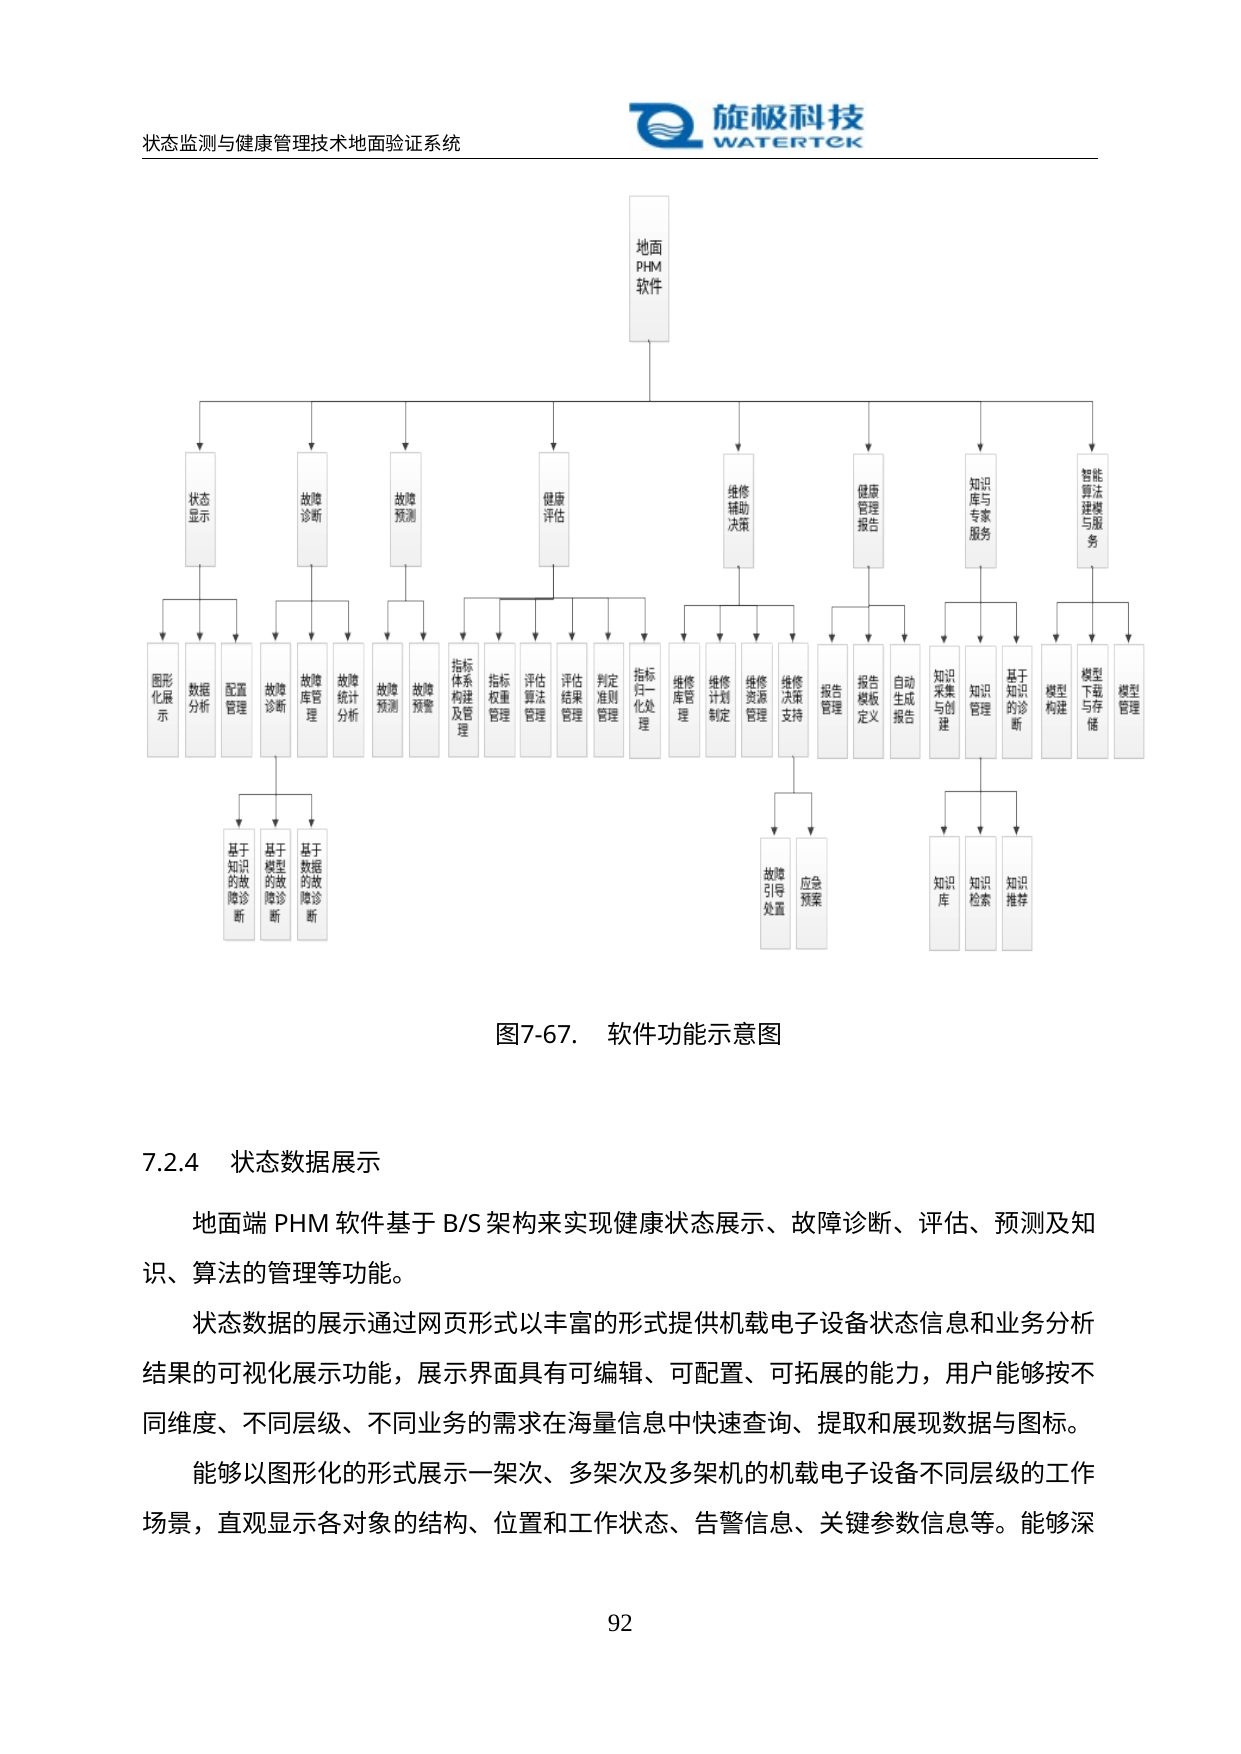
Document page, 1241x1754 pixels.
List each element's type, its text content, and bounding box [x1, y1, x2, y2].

text 状态数据展示 [142, 1127, 1098, 1195]
text 地面端PHM软件基于B/S架构来实现健康状态展示、故障诊断、评估、预测及知识、算法的管理等功能。 [142, 1204, 1098, 1290]
text 状态数据的展示通过网页形式以丰富的形式提供机载电子设备状态信息和业务分析结果的可视化展示功能，展示界面具有可编辑、可配置、可拓展的能力，用户能够按不同维度、不同层级、不同业务的需求在海量信息中快速查询、提取和展现数据与图标。 [142, 1304, 1098, 1440]
picture [628, 100, 867, 151]
list 软件功能示意图 [142, 998, 1098, 1066]
text 能够以图形化的形式展示一架次、多架次及多架机的机载电子设备不同层级的工作场景，直观显示各对象的结构、位置和工作状态、告警信息、关键参数信息等。能够深入钻取、追朔和找出数据源；支持提供特定的专业分析图形插件，数据可视化的组件具备二次开发接口。 [142, 1454, 1098, 1540]
